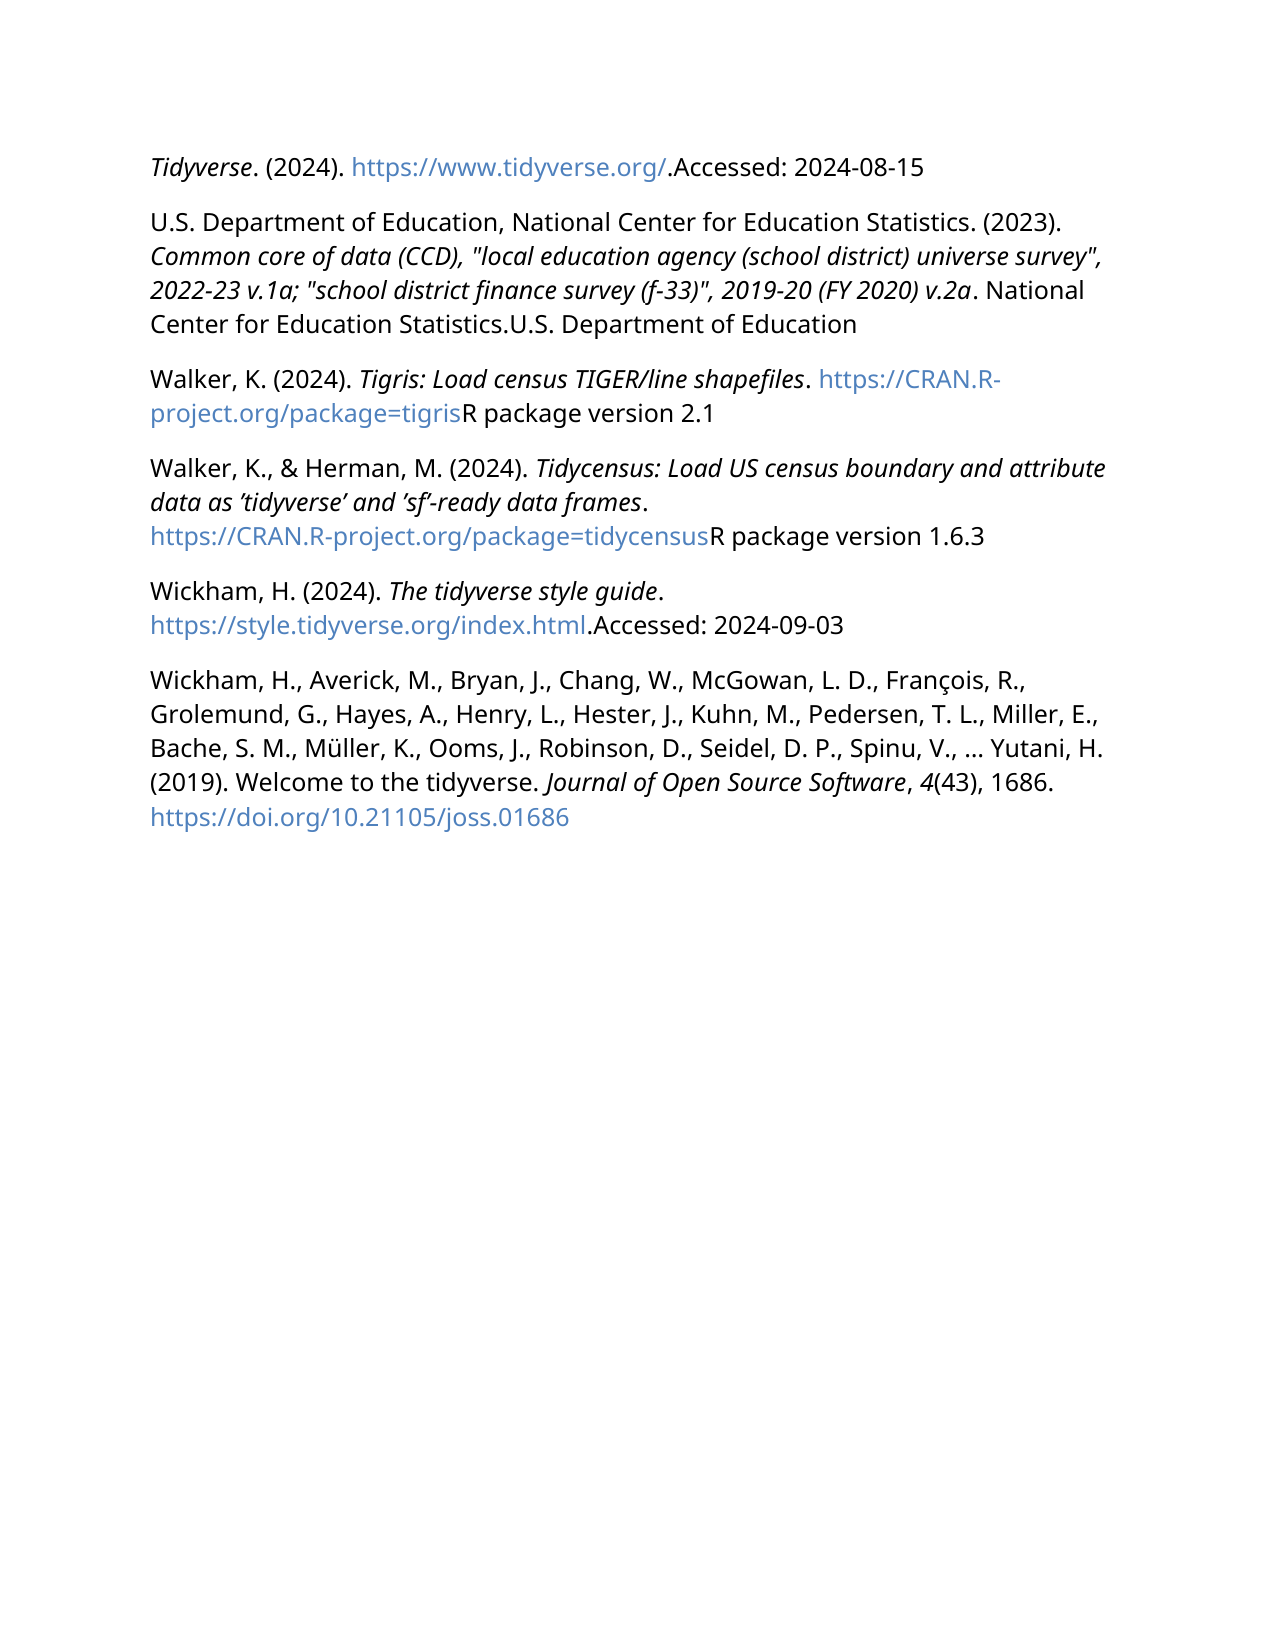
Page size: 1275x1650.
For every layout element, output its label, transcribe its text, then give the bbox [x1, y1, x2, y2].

text Tidyverse. (2024). https://www.tidyverse.org/.Accessed: 2024-08-15 [150, 150, 1125, 184]
text Walker, K., & Herman, M. (2024). Tidycensus: Load US census boundary and attribute data as ’tidyverse’ and ’sf’-ready data frames. https://CRAN.R-project.org/package=tidycensusR package version 1.6.3 [150, 451, 1125, 553]
text Wickham, H., Averick, M., Bryan, J., Chang, W., McGowan, L. D., François, R., Grolemund, G., Hayes, A., Henry, L., Hester, J., Kuhn, M., Pedersen, T. L., Miller, E., Bache, S. M., Müller, K., Ooms, J., Robinson, D., Seidel, D. P., Spinu, V., … Yutani, H. (2019). Welcome to the tidyverse. Journal of Open Source Software, 4(43), 1686. https://doi.org/10.21105/joss.01686 [150, 663, 1125, 833]
text U.S. Department of Education, National Center for Education Statistics. (2023). Common core of data (CCD), "local education agency (school district) universe survey", 2022-23 v.1a; "school district finance survey (f-33)", 2019-20 (FY 2020) v.2a. National Center for Education Statistics.U.S. Department of Education [150, 205, 1125, 341]
text Walker, K. (2024). Tigris: Load census TIGER/line shapefiles. https://CRAN.R-project.org/package=tigrisR package version 2.1 [150, 362, 1125, 430]
text Wickham, H. (2024). The tidyverse style guide. https://style.tidyverse.org/index.html.Accessed: 2024-09-03 [150, 574, 1125, 642]
